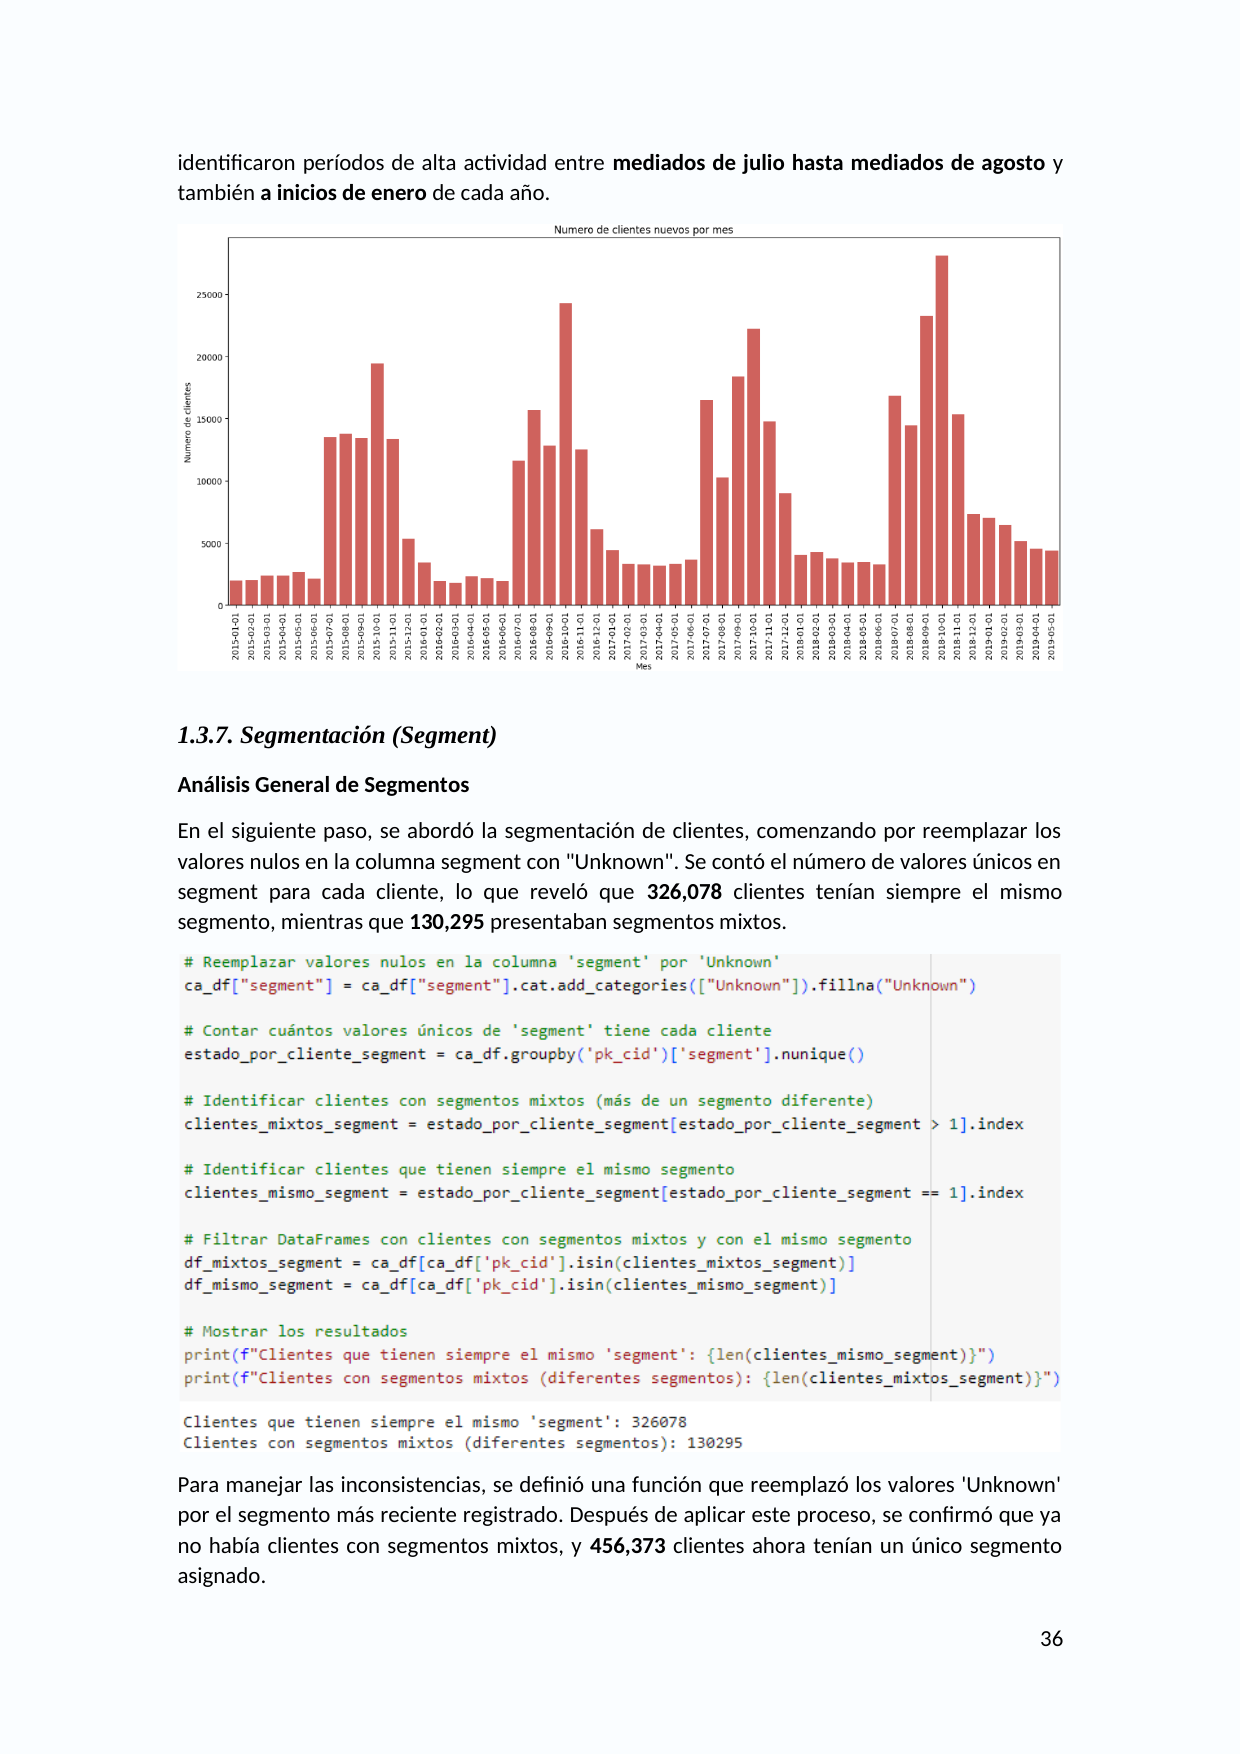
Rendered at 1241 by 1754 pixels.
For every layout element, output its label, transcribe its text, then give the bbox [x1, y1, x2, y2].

text En el siguiente paso, se abordó la segmentación de clientes, comenzando por reemplazar los valores nulos en la columna segment con "Unknown". Se contó el número de valores únicos en segment para cada cliente, lo que reveló que 326,078 clientes tenían siempre el mismo segmento, mientras que 130,295 presentaban segmentos mixtos. [177, 817, 1063, 935]
picture [179, 954, 1061, 1452]
text Análisis General de Segmentos [177, 770, 1063, 798]
picture [177, 224, 1063, 671]
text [177, 148, 1063, 206]
text Para manejar las inconsistencias, se definió una función que reemplazó los valores 'Unknown' por el segmento más reciente registrado. Después de aplicar este proceso, se confirmó que ya no había clientes con segmentos mixtos, y 456,373 clientes ahora tenían un único segmento asignado. [177, 1470, 1063, 1589]
subtitle 1.3.7. Segmentación (Segment) [177, 720, 1063, 749]
